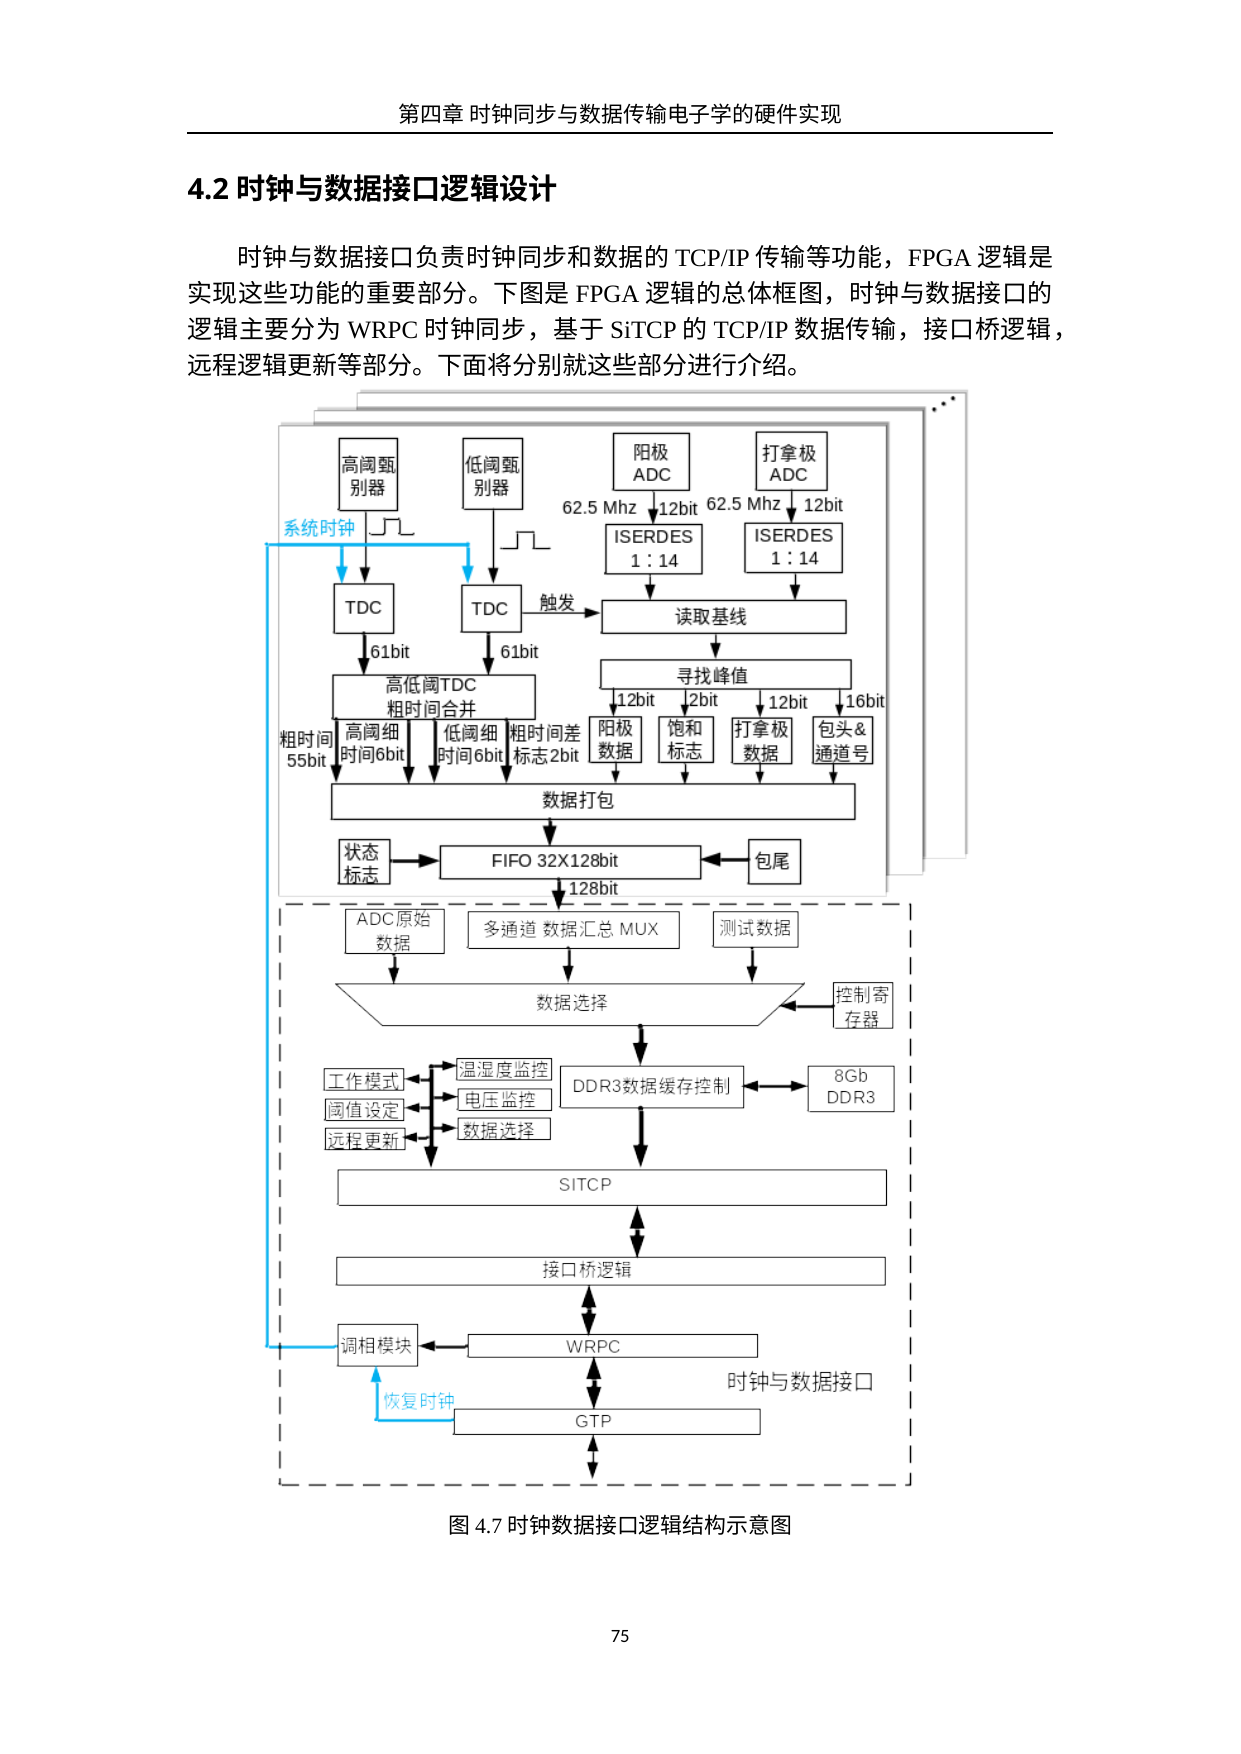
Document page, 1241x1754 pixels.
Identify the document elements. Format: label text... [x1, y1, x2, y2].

text 图4.7 时钟数据接口逻辑结构示意图 [187, 1506, 1053, 1542]
text 时钟与数据接口负责时钟同步和数据的TCP/IP传输等功能，FPGA逻辑是实现这些功能的重要部分。下图是FPGA逻辑的总体框图，时钟与数据接口的逻辑主要分为WRPC时钟同步，基于SiTCP的TCP/IP数据传输，接口桥逻辑，远程逻辑更新等部分。下面将分别就这些部分进行介绍。 [187, 237, 1053, 382]
title 4.2 时钟与数据接口逻辑设计 [187, 152, 1053, 224]
